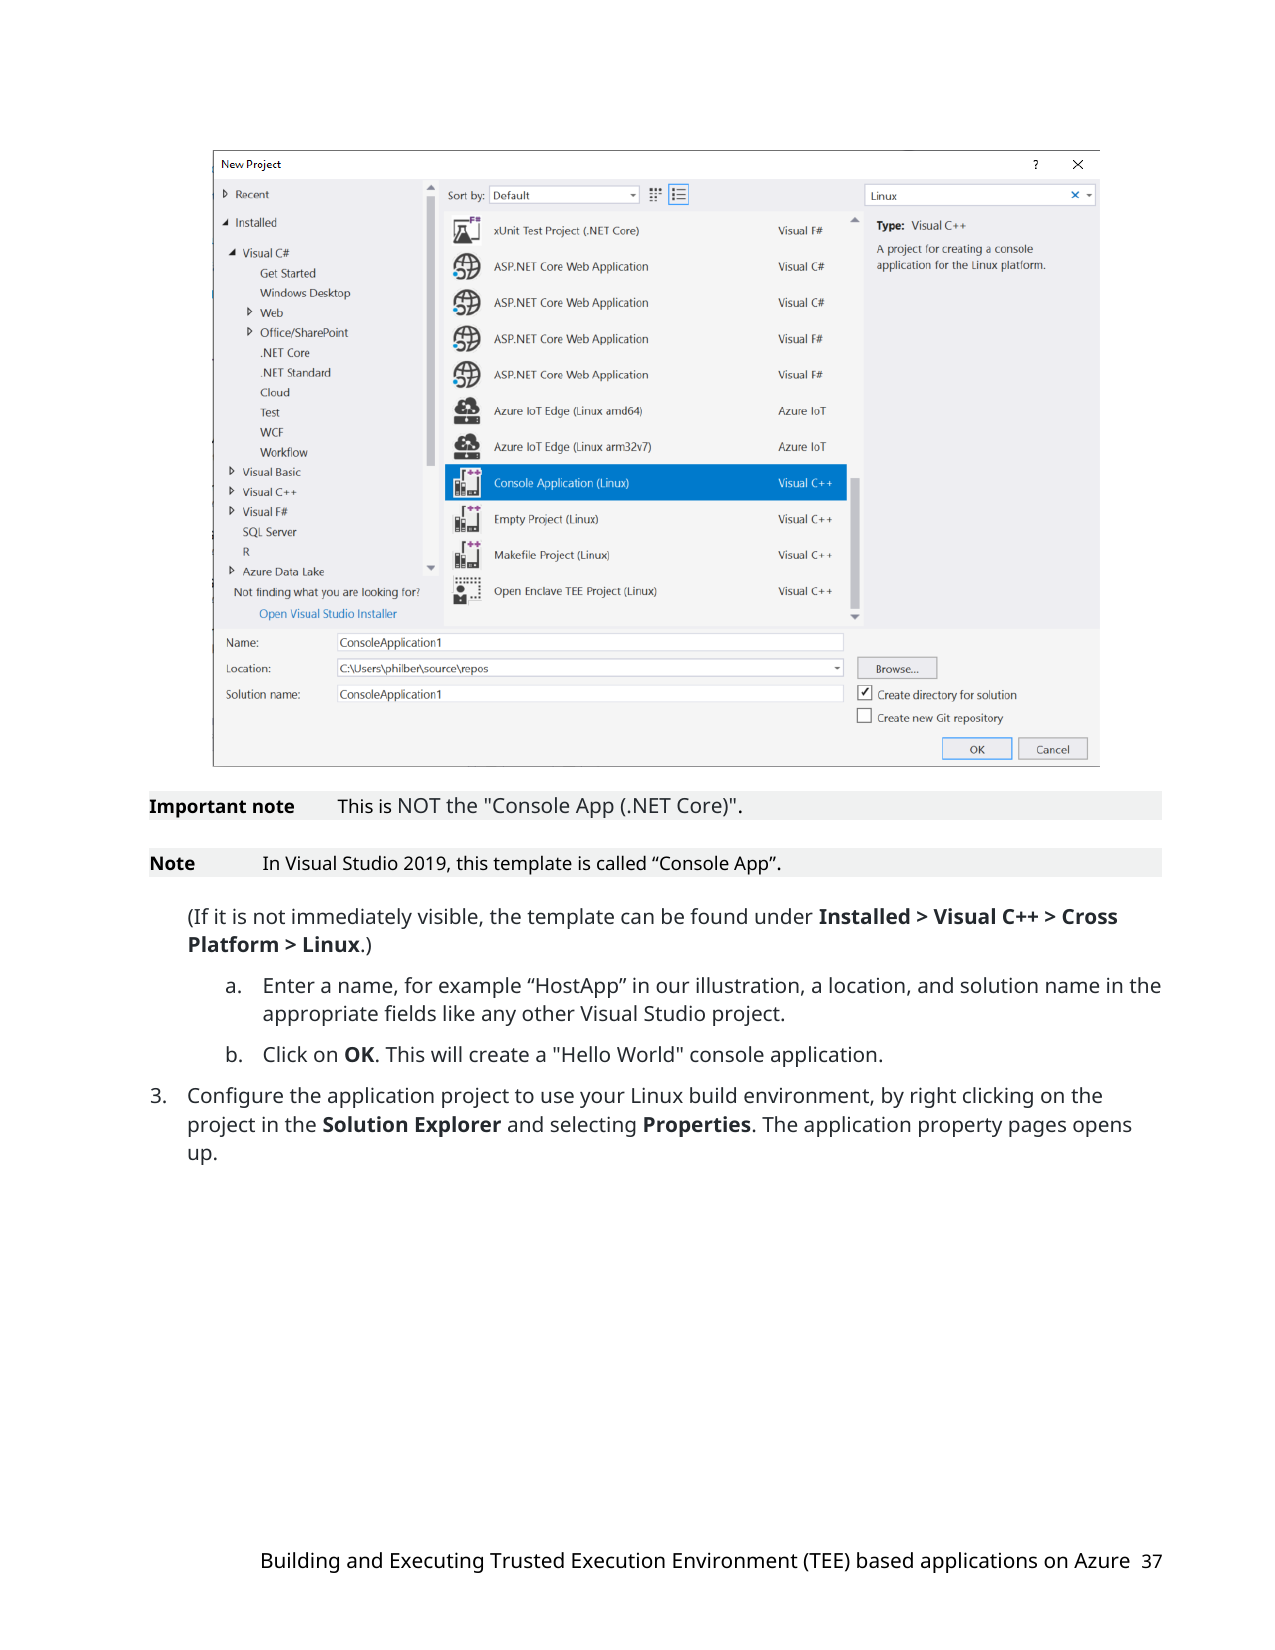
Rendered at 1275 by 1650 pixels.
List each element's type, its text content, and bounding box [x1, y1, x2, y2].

list Configure the application project to use your Linux build environment, by right clicking on the project in the Solution Explorer and selecting Properties. The application property pages opens up. [150, 1081, 1162, 1167]
text Note In Visual Studio 2019, this template is called “Console App”. [149, 848, 1162, 877]
list Enter a name, for example “HostApp” in our illustration, a location, and solution name in the appropriate fields like any other Visual Studio project. [225, 971, 1162, 1028]
list Click on OK. This will create a "Hello World" console application. [225, 1041, 1162, 1069]
text (If it is not immediately visible, the template can be found under Installed > Visual C++ > Cross Platform > Linux.) [187, 902, 1162, 959]
picture [212, 150, 1100, 767]
text Important note This is NOT the "Console App (.NET Core)". [149, 791, 1162, 820]
